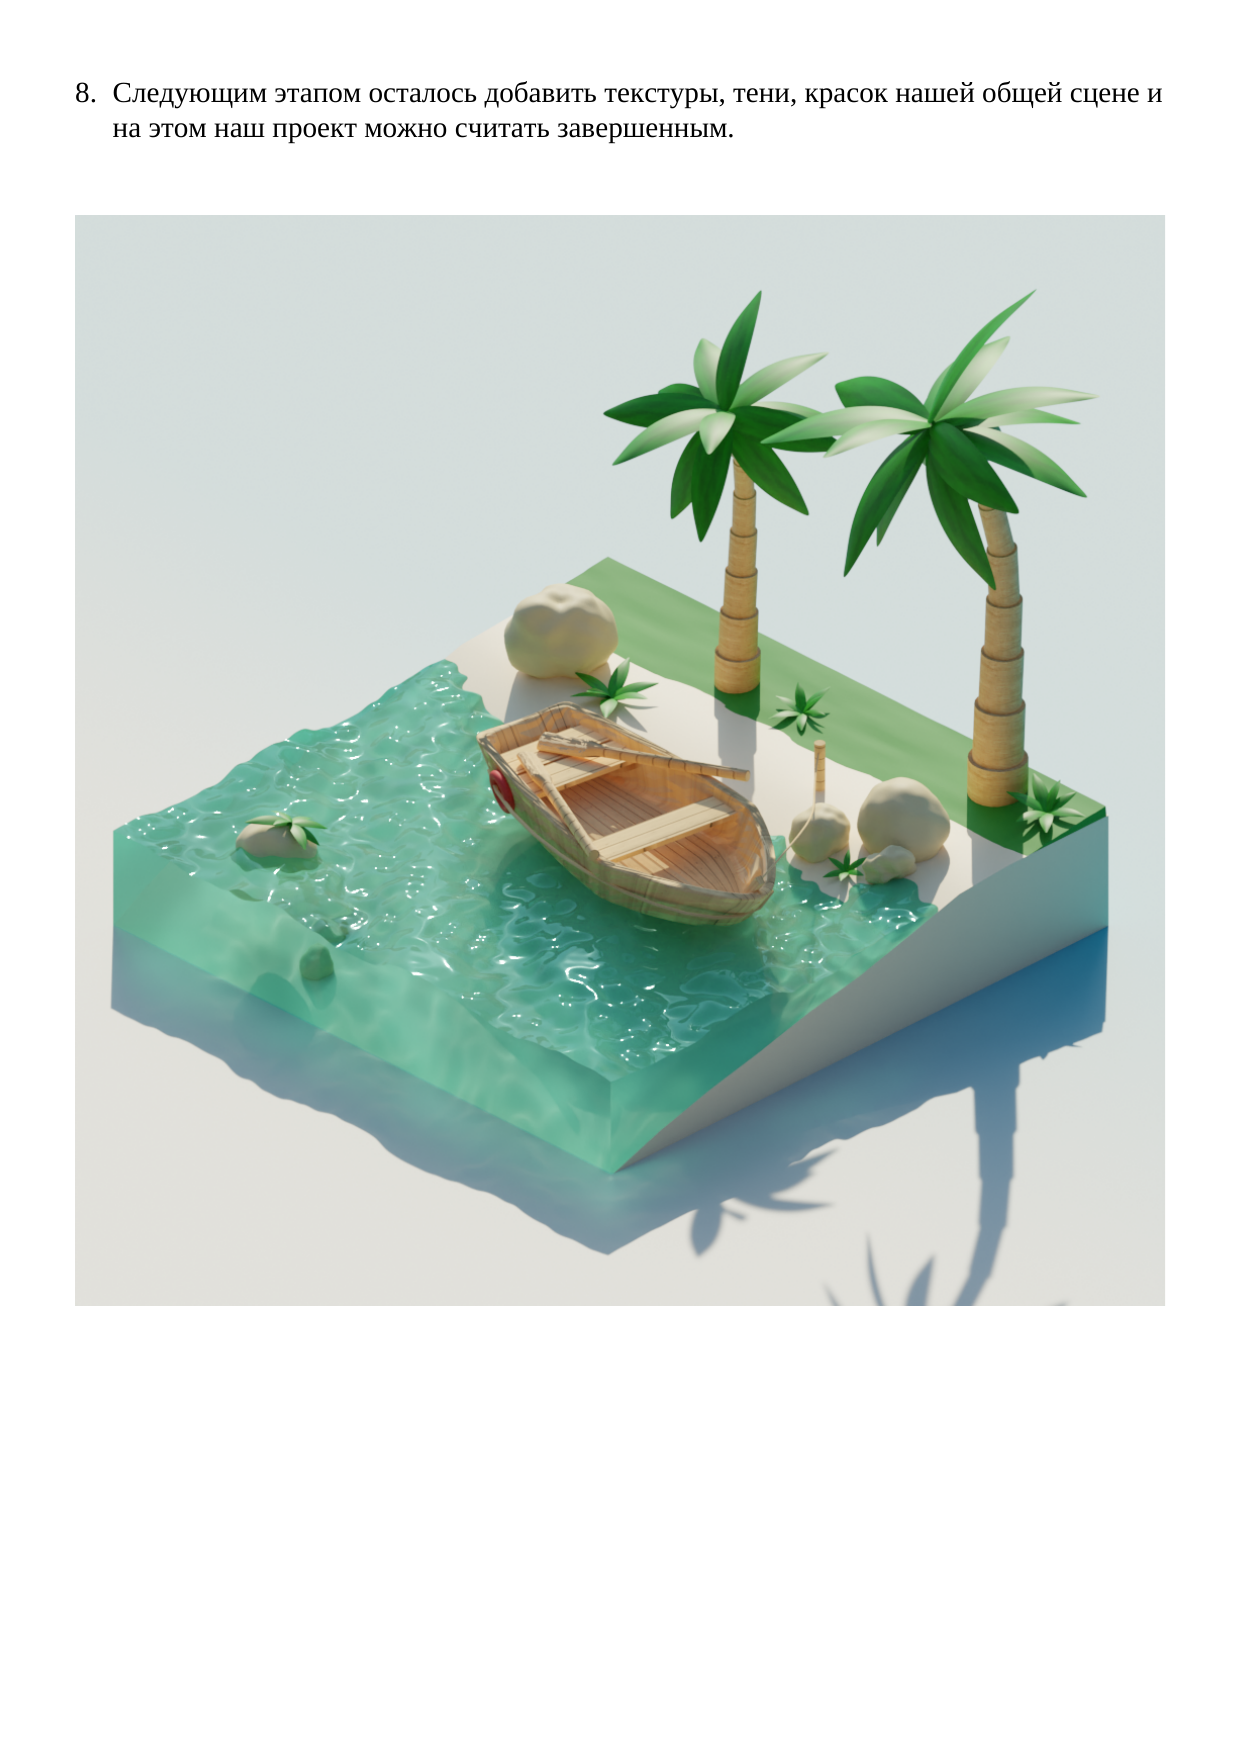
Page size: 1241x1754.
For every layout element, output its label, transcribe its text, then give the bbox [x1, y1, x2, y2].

list Следующим этапом осталось добавить текстуры, тени, красок нашей общей сцене и на этом наш проект можно считать завершенным. [75, 75, 1165, 144]
picture [75, 215, 1166, 1306]
